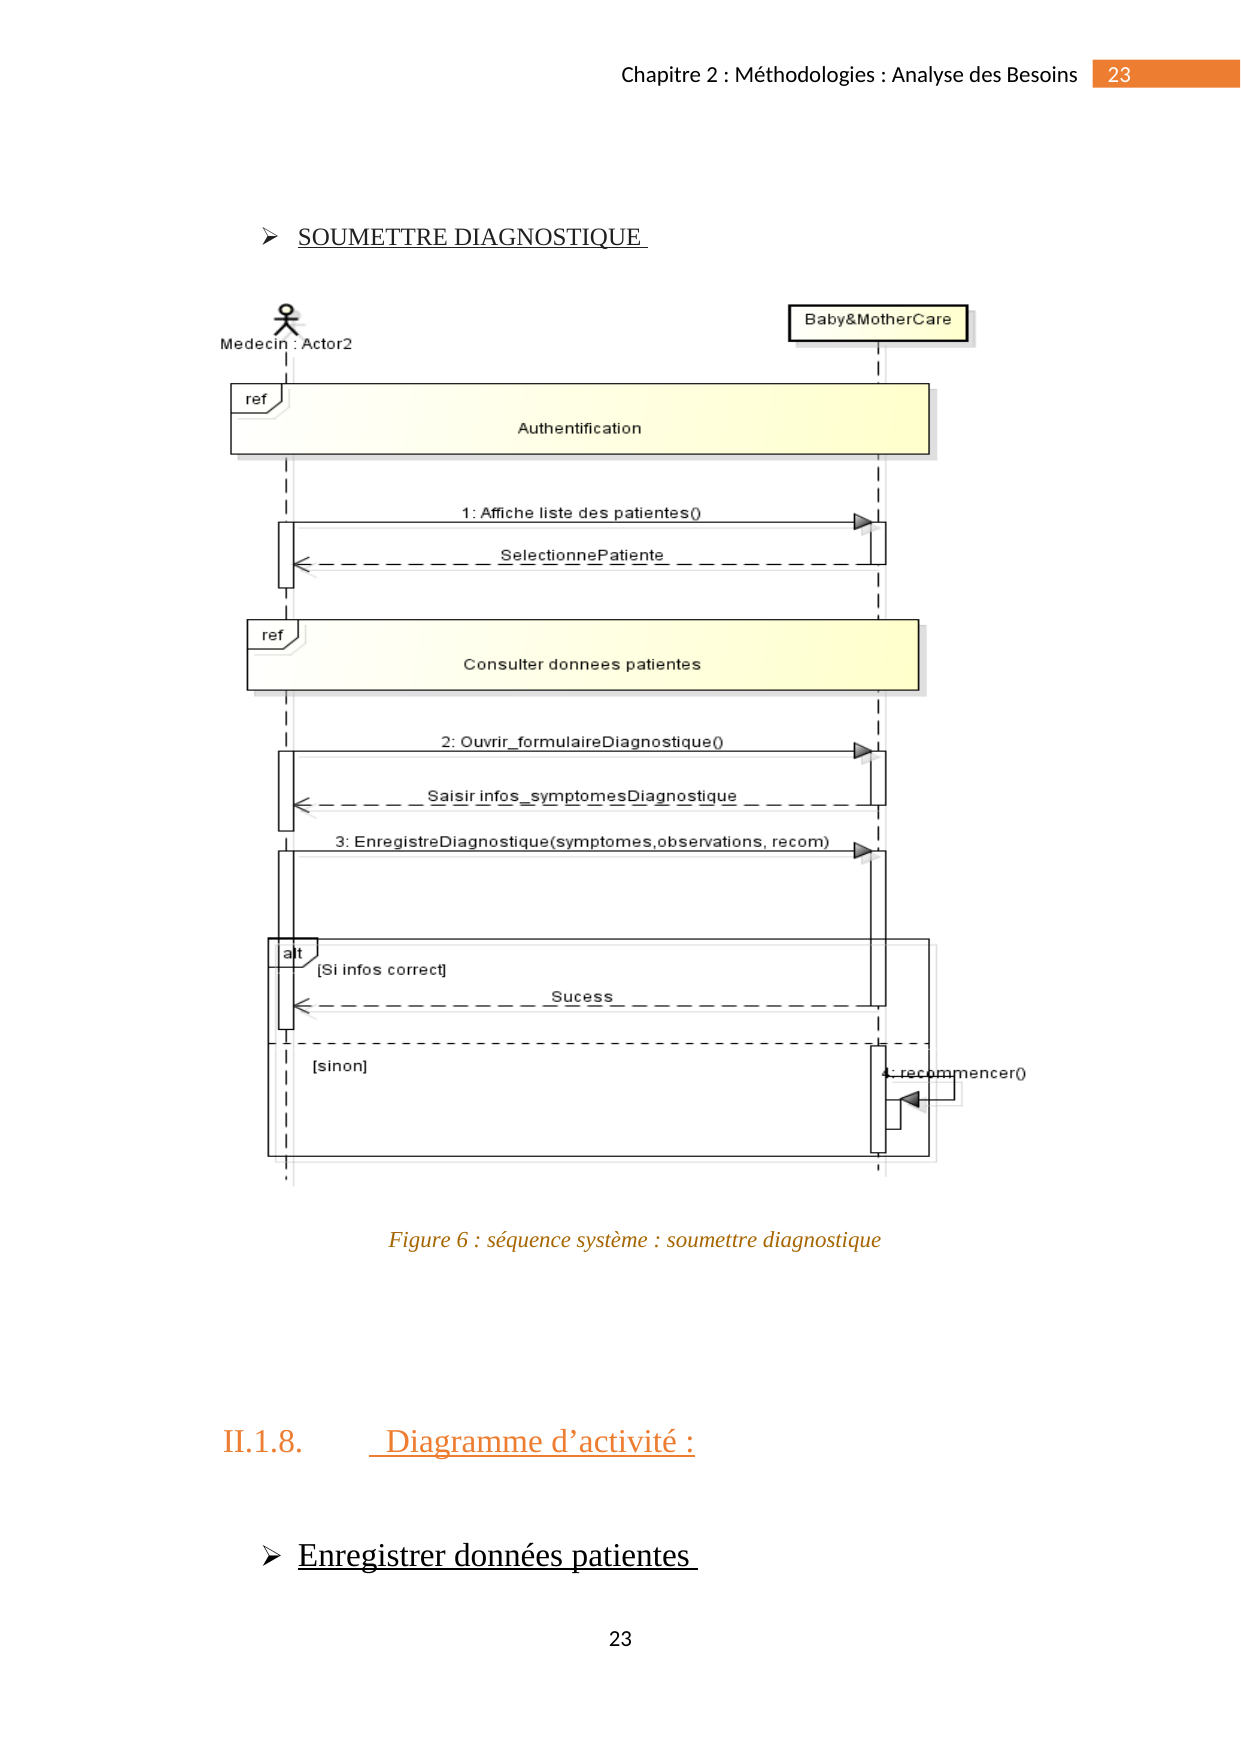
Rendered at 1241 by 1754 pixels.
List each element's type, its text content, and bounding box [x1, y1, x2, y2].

picture [147, 281, 1112, 1191]
subtitle Diagramme d’activité : [223, 1422, 1093, 1460]
list SOUMETTRE DIAGNOSTIQUE [260, 222, 1093, 251]
list Enregistrer données patientes [260, 1535, 1093, 1573]
text Figure 6 : séquence système : soumettre diagnostique [148, 1226, 1093, 1252]
